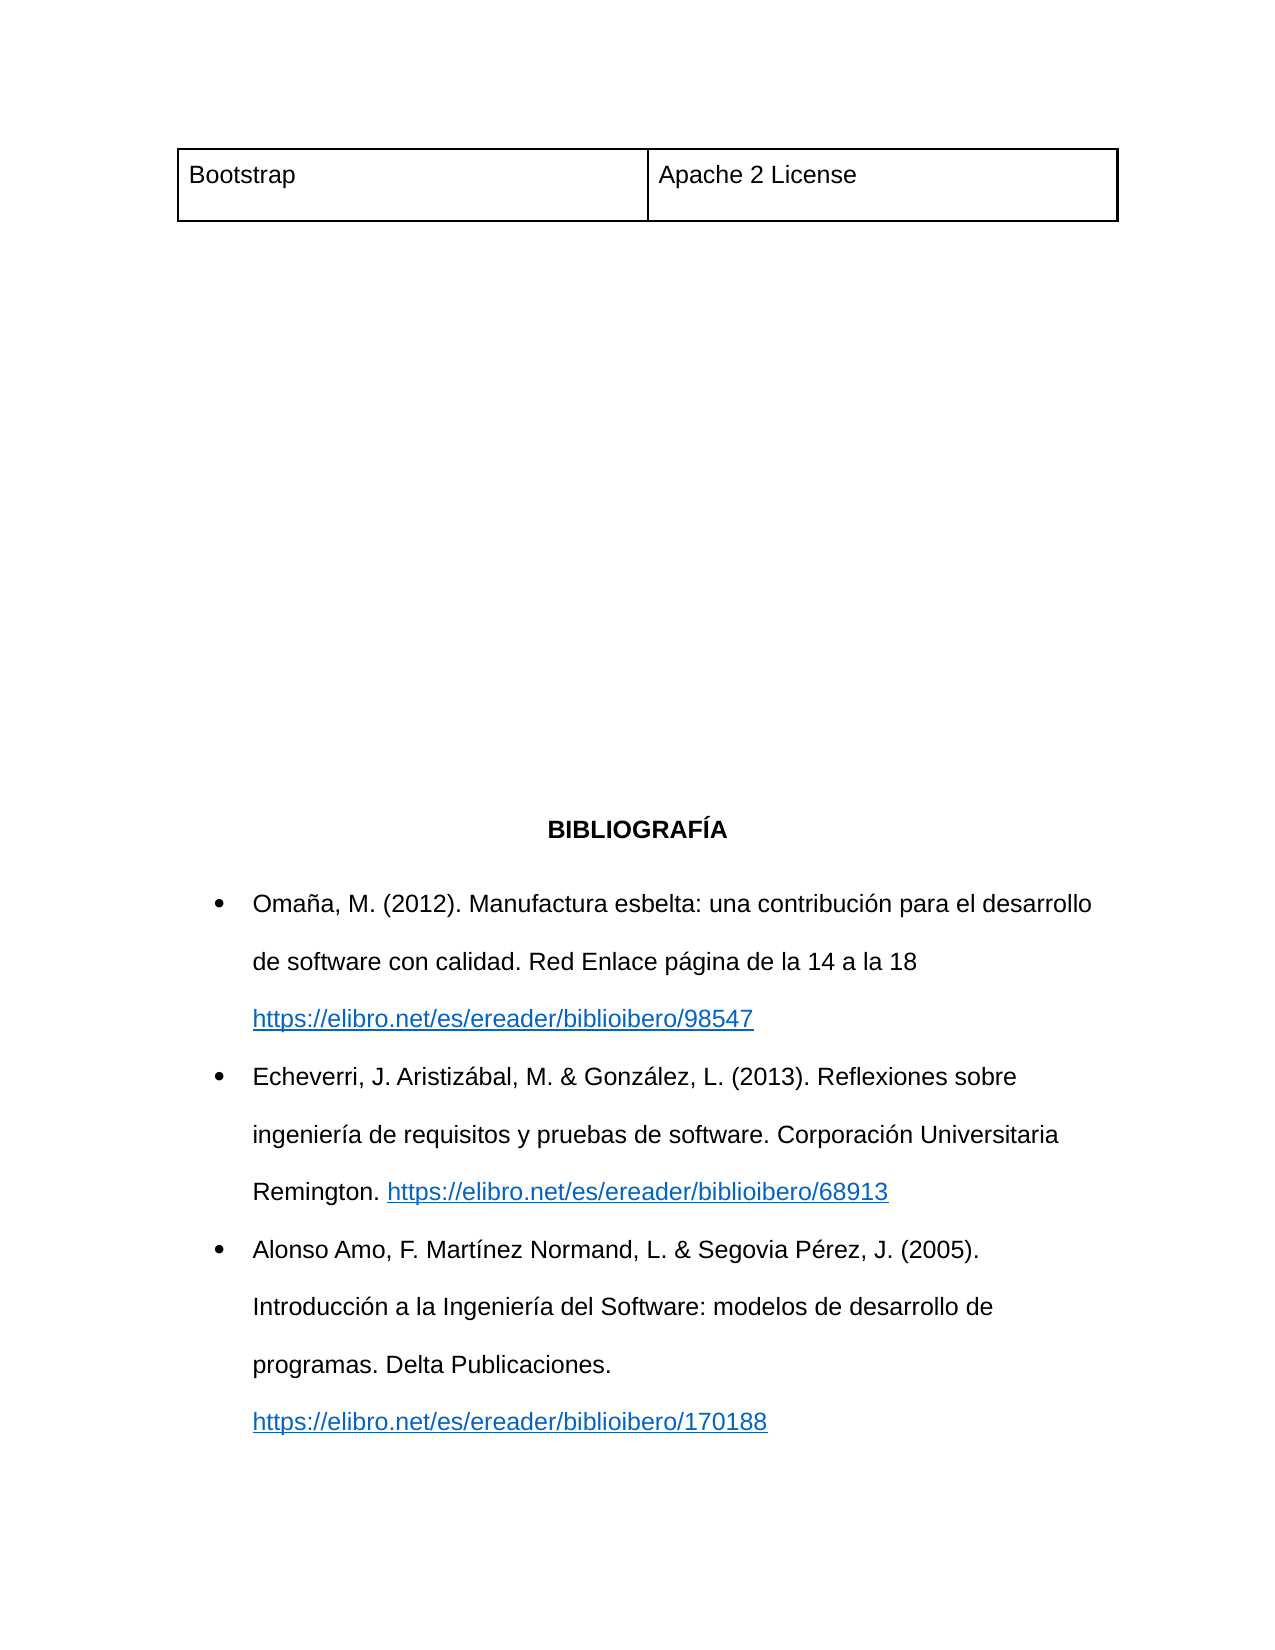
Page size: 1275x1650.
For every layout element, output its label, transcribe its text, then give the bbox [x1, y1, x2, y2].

list Alonso Amo, F. Martínez Normand, L. & Segovia Pérez, J. (2005). Introducción a la Ingeniería del Software: modelos de desarrollo de programas. Delta Publicaciones. https://elibro.net/es/ereader/biblioibero/170188 [215, 1234, 1098, 1436]
list Echeverri, J. Aristizábal, M. & González, L. (2013). Reflexiones sobre ingeniería de requisitos y pruebas de software. Corporación Universitaria Remington. https://elibro.net/es/ereader/biblioibero/68913 [215, 1062, 1098, 1206]
table_cell Bootstrap [179, 150, 647, 220]
list Omaña, M. (2012). Manufactura esbelta: una contribución para el desarrollo de software con calidad. Red Enlace página de la 14 a la 18 https://elibro.net/es/ereader/biblioibero/98547 [215, 889, 1098, 1033]
text BIBLIOGRAFÍA [177, 815, 1098, 844]
table_cell Apache 2 License [649, 150, 1116, 220]
